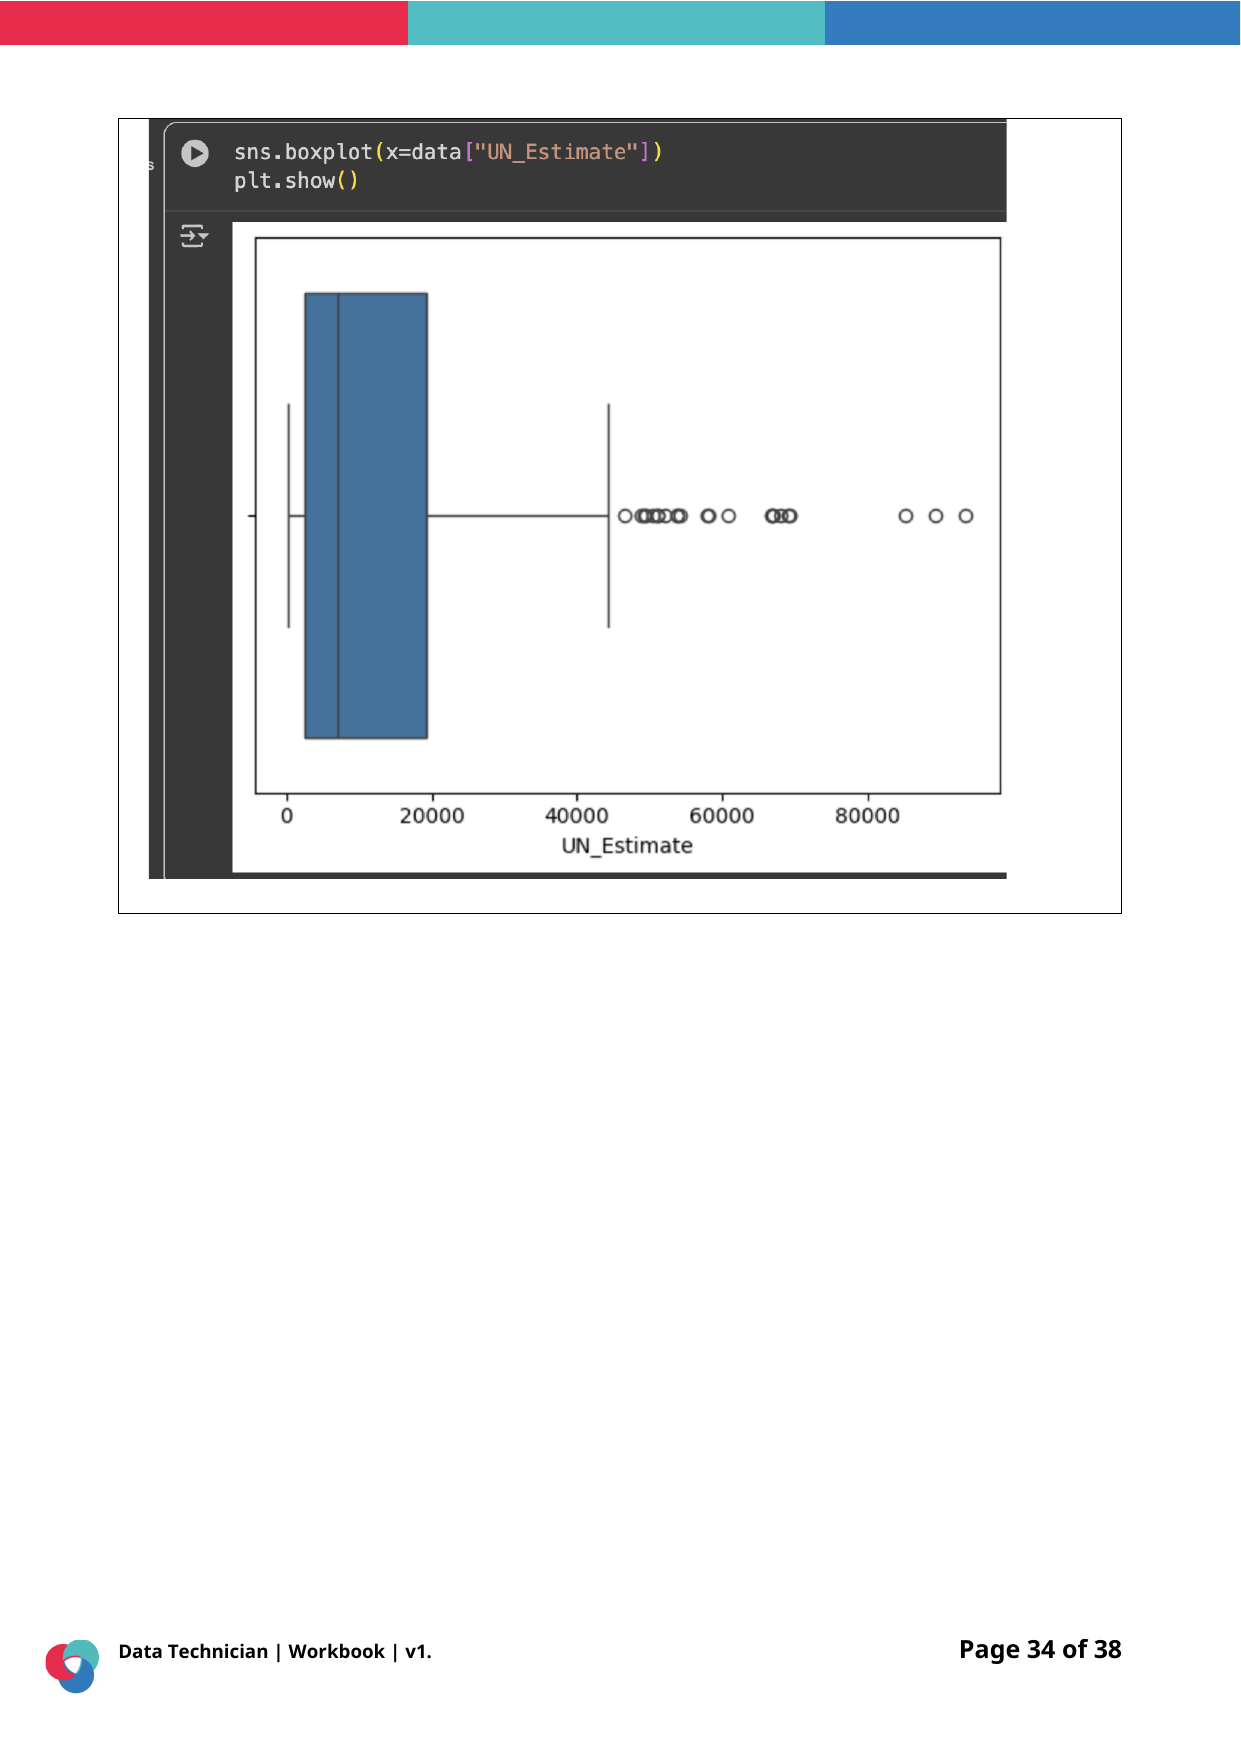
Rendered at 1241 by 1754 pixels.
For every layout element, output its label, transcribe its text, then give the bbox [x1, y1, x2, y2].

table_header Exploring data : 1. 3. 4. 5. 6. 7. [119, 119, 1121, 913]
picture [45, 1640, 100, 1694]
